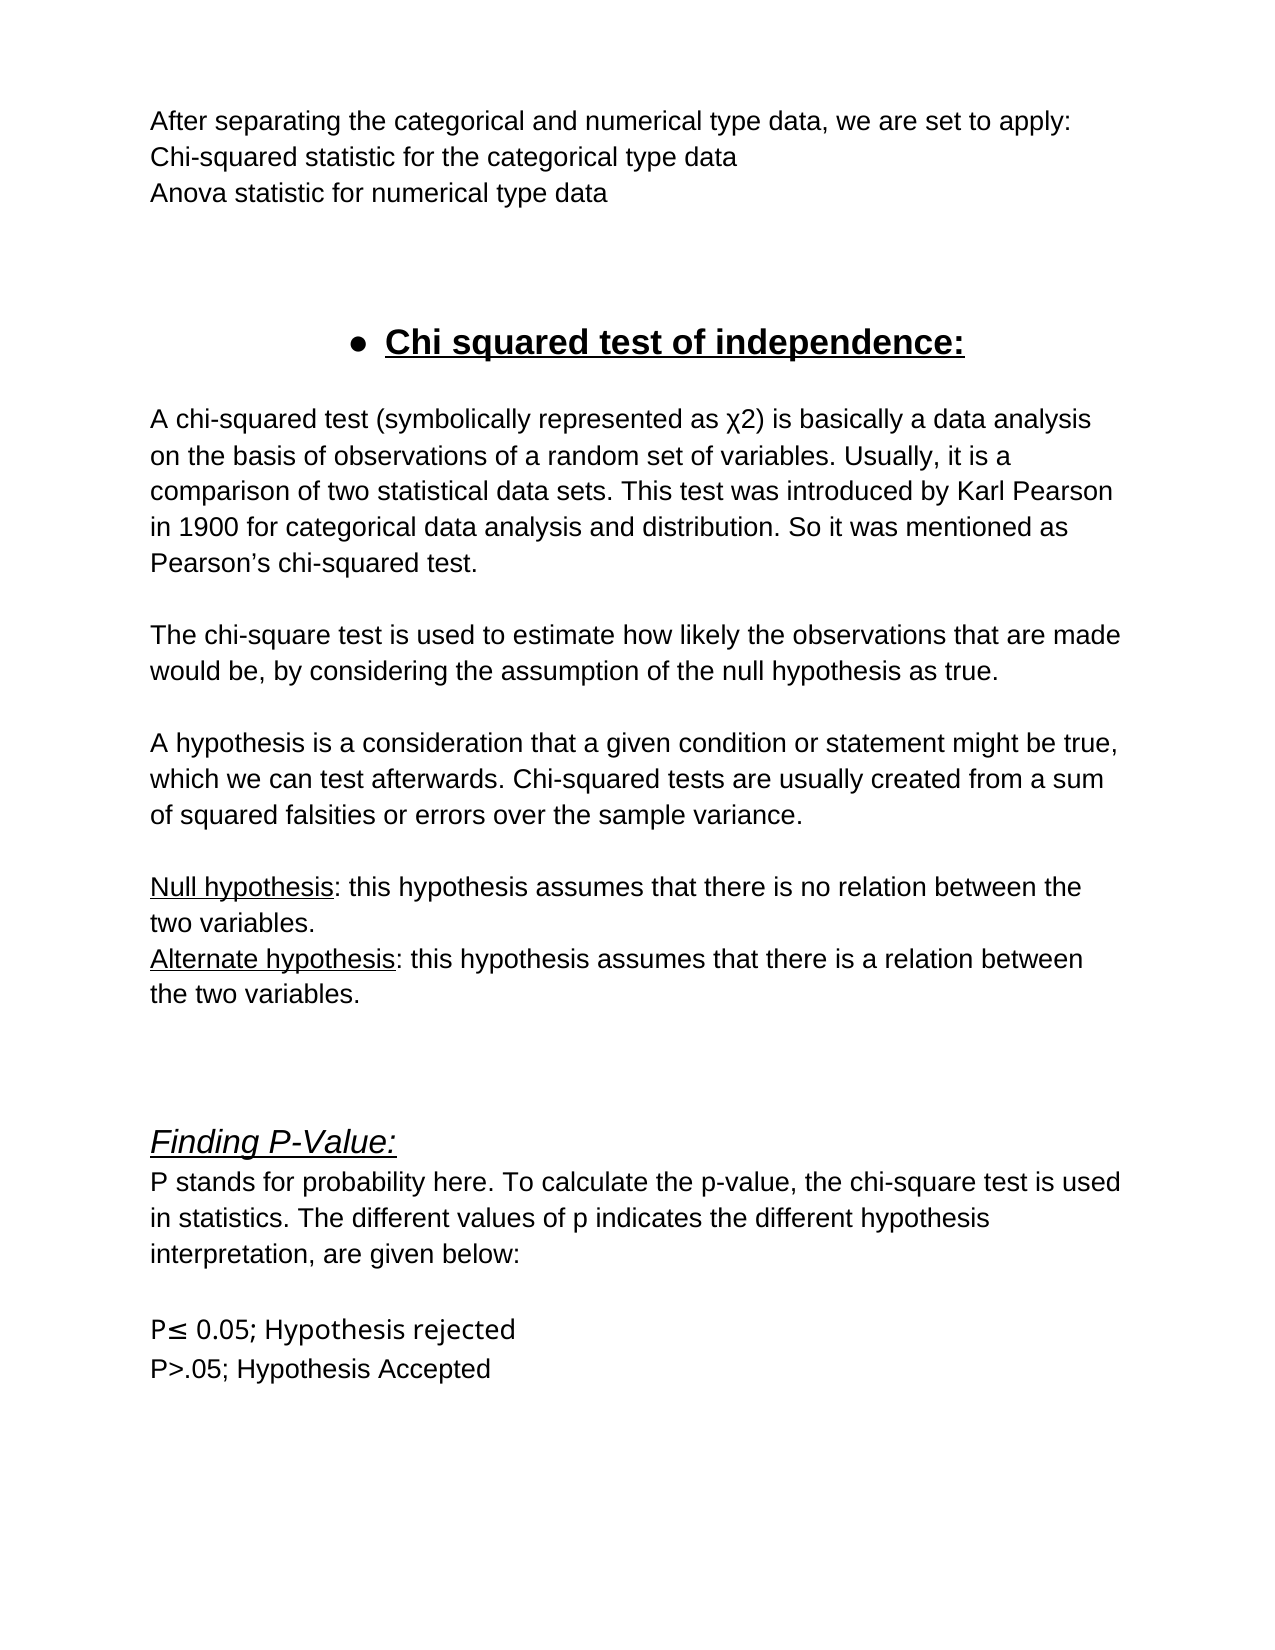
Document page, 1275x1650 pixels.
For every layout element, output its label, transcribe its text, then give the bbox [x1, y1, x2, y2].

text Chi-squared statistic for the categorical type data [150, 141, 1125, 172]
text P>.05; Hypothesis Accepted [150, 1353, 1125, 1384]
text The chi-square test is used to estimate how likely the observations that are made would be, by considering the assumption of the null hypothesis as true. [150, 619, 1125, 686]
text After separating the categorical and numerical type data, we are set to apply: [150, 105, 1125, 136]
text P≤ 0.05; Hypothesis rejected [150, 1310, 1125, 1347]
text Finding P-Value: [150, 1122, 1125, 1161]
list Chi squared test of independence: [187, 321, 1125, 362]
text Null hypothesis: this hypothesis assumes that there is no relation between the two variables. [150, 871, 1125, 938]
text P stands for probability here. To calculate the p-value, the chi-square test is used in statistics. The different values of p indicates the different hypothesis interpretation, are given below: [150, 1166, 1125, 1269]
text A hypothesis is a consideration that a given condition or statement might be true, which we can test afterwards. Chi-squared tests are usually created from a sum of squared falsities or errors over the sample variance. [150, 727, 1125, 830]
text Anova statistic for numerical type data [150, 177, 1125, 208]
text Alternate hypothesis: this hypothesis assumes that there is a relation between the two variables. [150, 943, 1125, 1010]
text A chi-squared test (symbolically represented as χ2) is basically a data analysis on the basis of observations of a random set of variables. Usually, it is a comparison of two statistical data sets. This test was introduced by Karl Pearson in 1900 for categorical data analysis and distribution. So it was mentioned as Pearson’s chi-squared test. [150, 403, 1125, 578]
